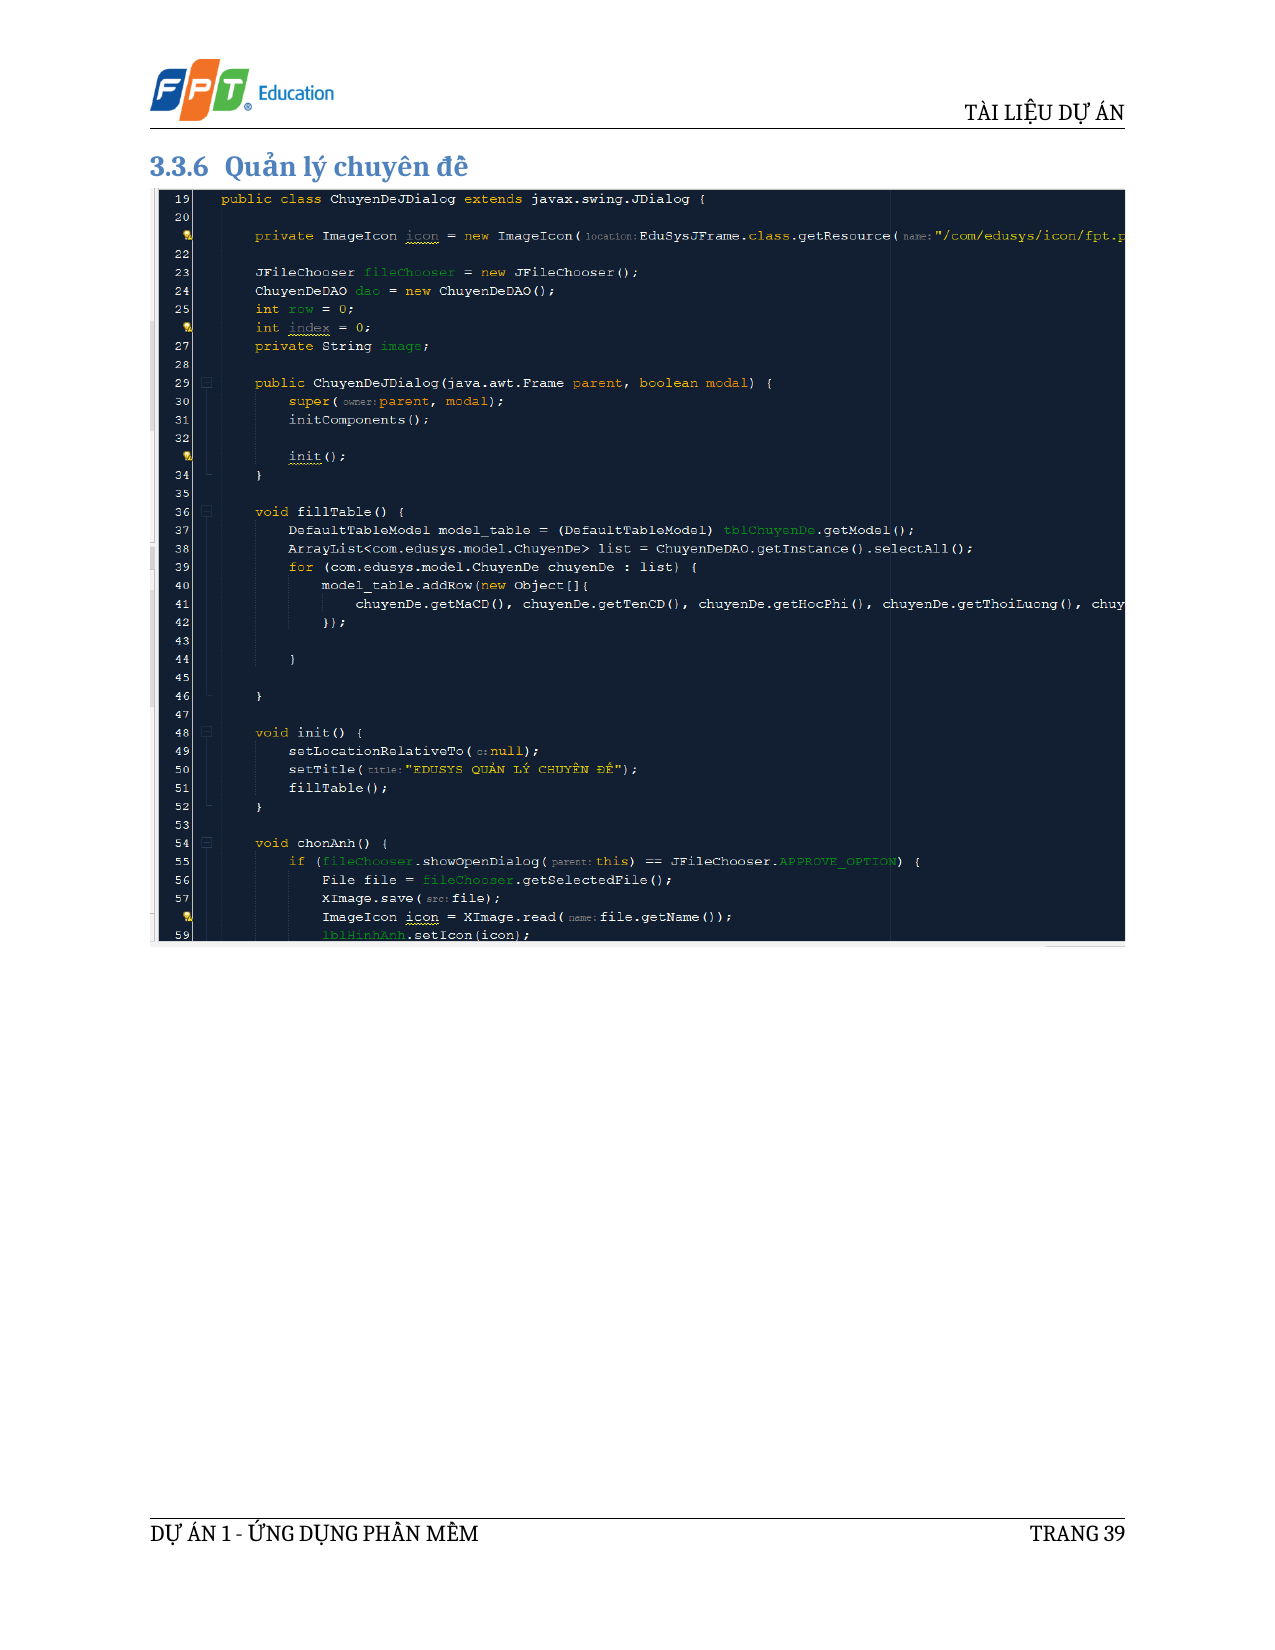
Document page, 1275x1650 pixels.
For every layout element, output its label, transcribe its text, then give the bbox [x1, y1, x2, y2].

picture [150, 188, 1125, 947]
picture [150, 59, 336, 121]
subtitle Quản lý chuyên đề [150, 150, 1125, 183]
